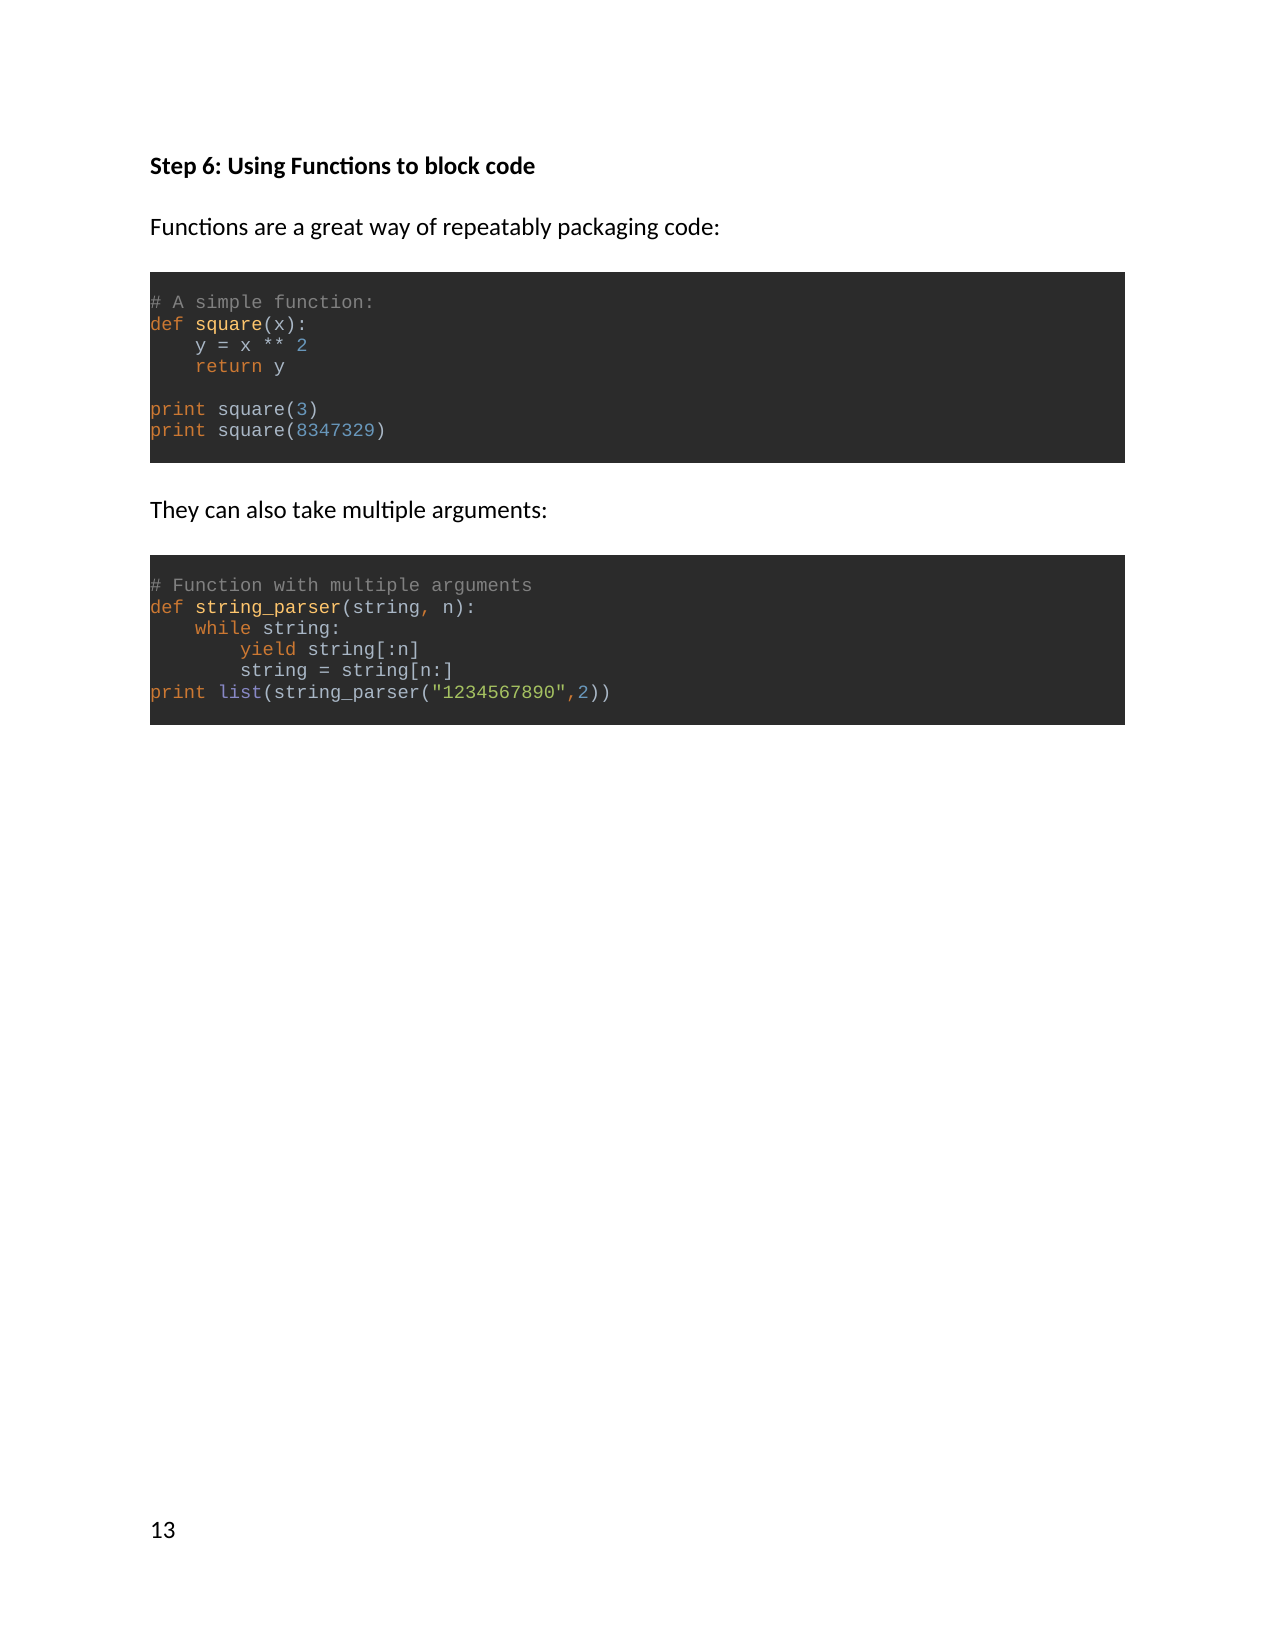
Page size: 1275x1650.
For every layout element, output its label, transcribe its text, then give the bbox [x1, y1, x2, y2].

text They can also take multiple arguments: [150, 494, 1125, 524]
text Functions are a great way of repeatably packaging code: [150, 211, 1125, 242]
text # Function with multiple arguments def string_parser(string, n): while string: yield string[:n] string = string[n:] print list(string_parser("1234567890",2)) [150, 576, 1125, 704]
text Step 6: Using Functions to block code [150, 150, 1125, 181]
text # A simple function: def square(x): y = x ** 2 return y print square(3) print square(8347329) [150, 293, 1125, 442]
